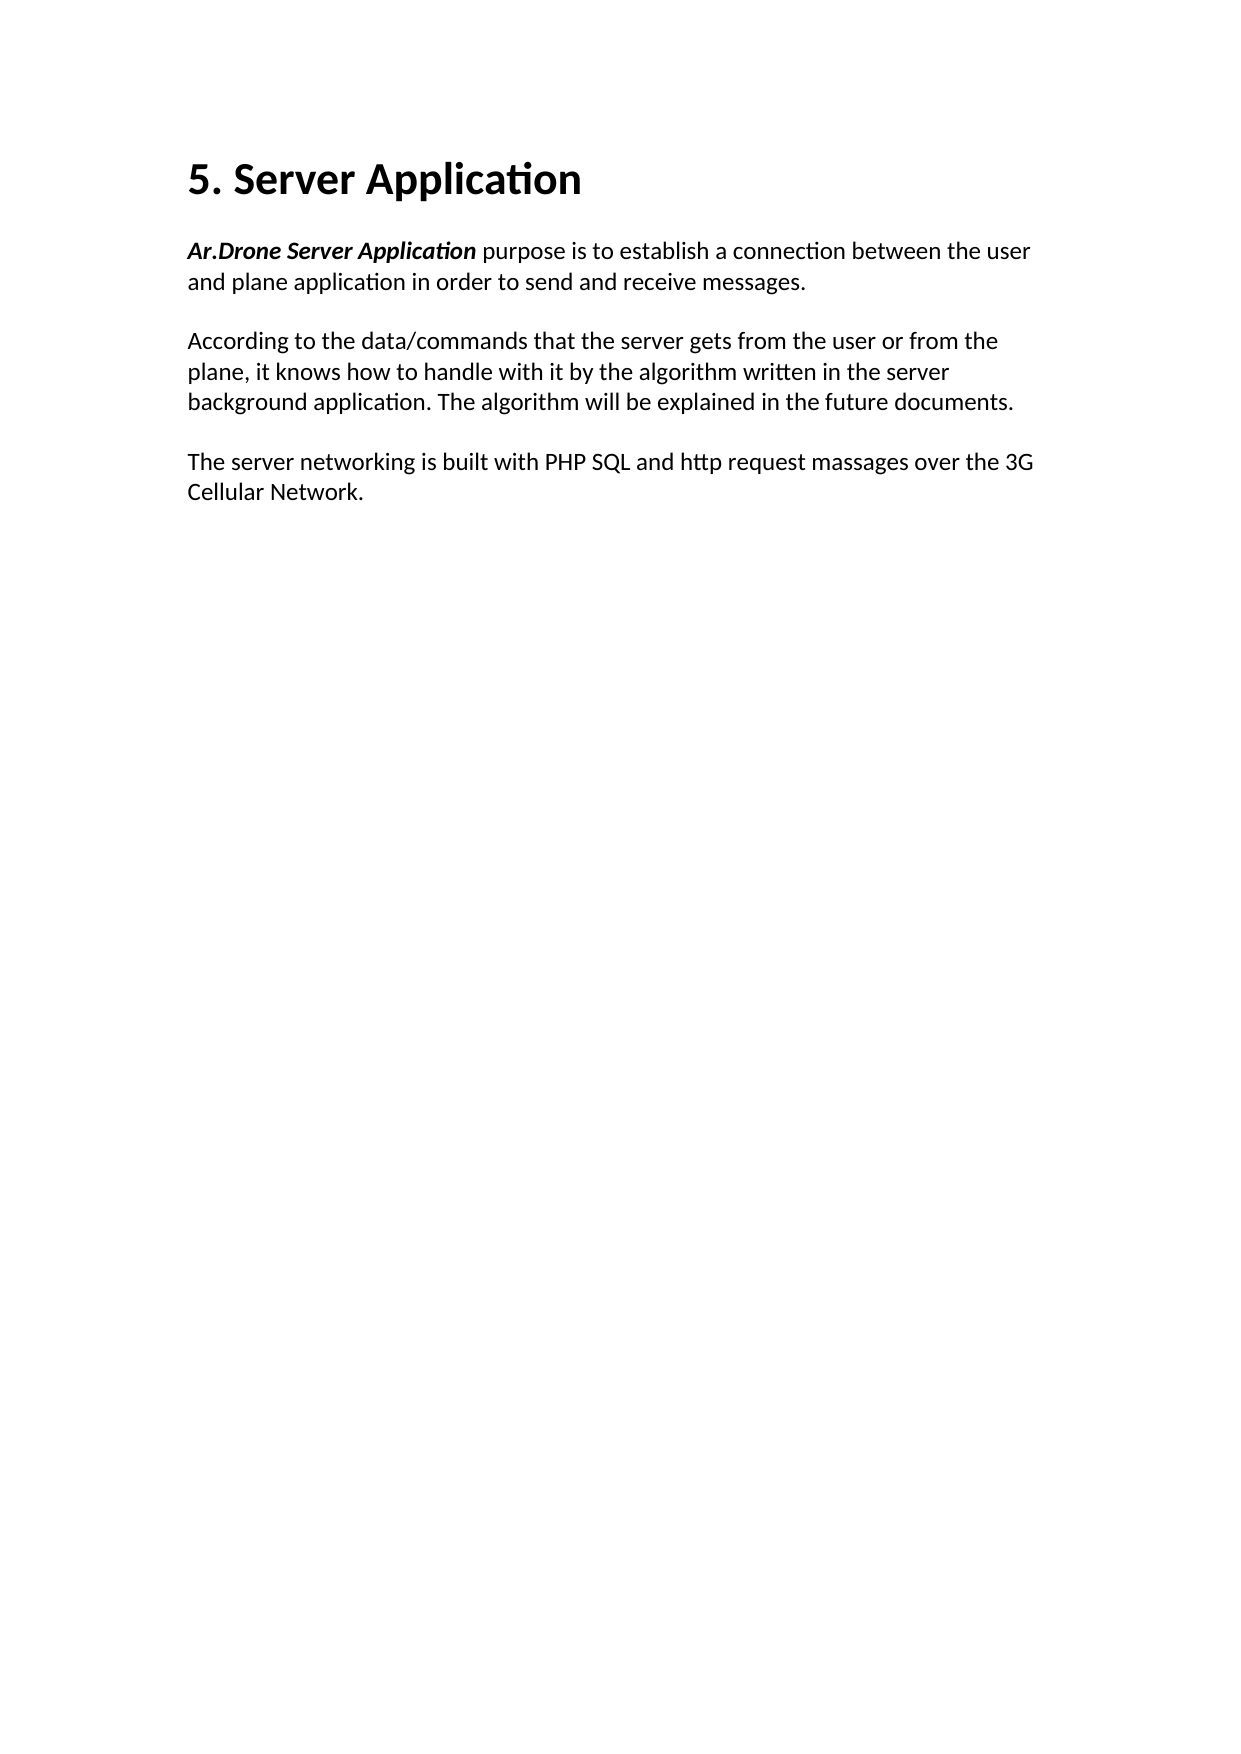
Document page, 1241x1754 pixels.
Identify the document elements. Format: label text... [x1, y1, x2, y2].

text According to the data/commands that the server gets from the user or from the plane, it knows how to handle with it by the algorithm written in the server background application. The algorithm will be explained in the future documents. [187, 325, 1053, 417]
text The server networking is built with PHP SQL and http request massages over the 3G Cellular Network. [187, 446, 1053, 507]
subtitle 5. Server Application [187, 150, 1053, 206]
text Ar.Drone Server Application purpose is to establish a connection between the user and plane application in order to send and receive messages. [187, 235, 1053, 296]
